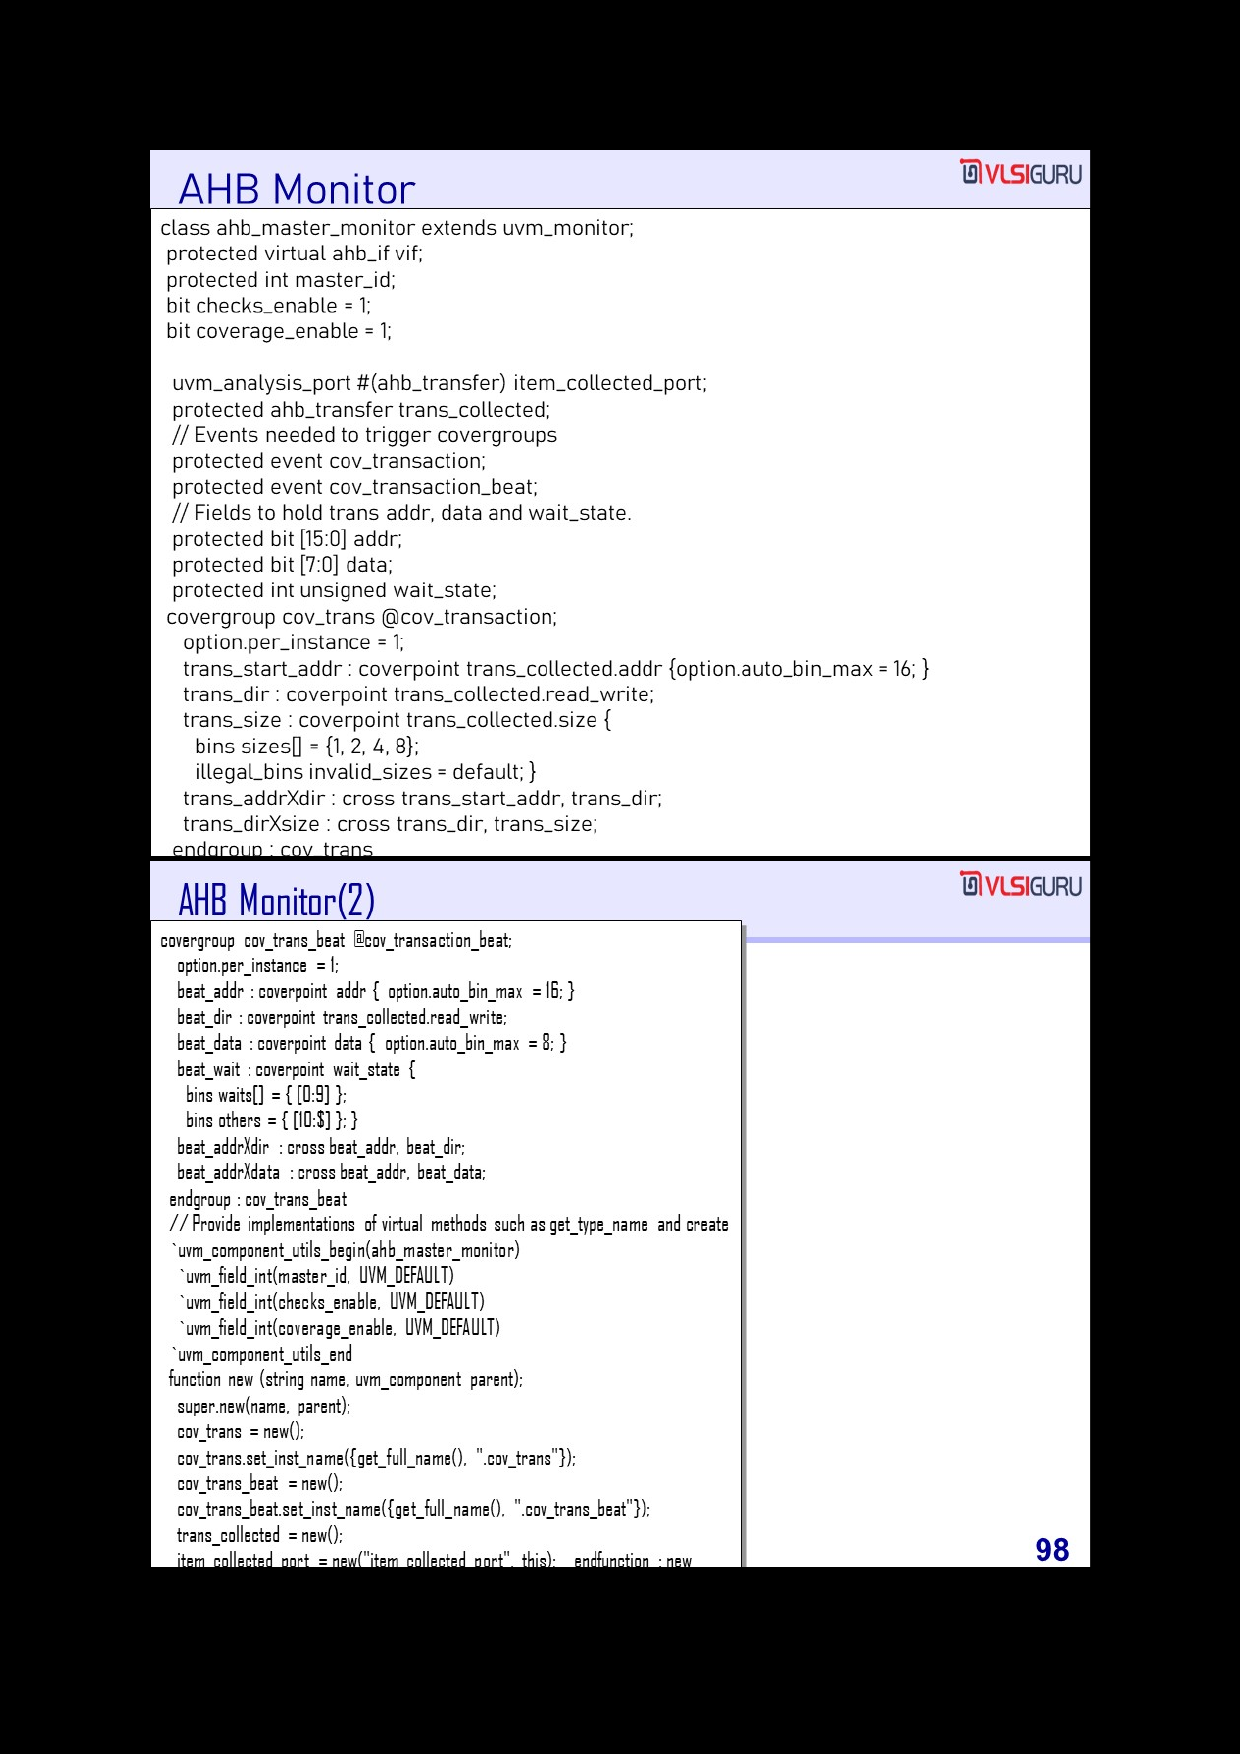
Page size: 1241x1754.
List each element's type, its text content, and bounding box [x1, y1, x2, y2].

picture [150, 861, 1091, 1567]
picture [150, 150, 1091, 856]
